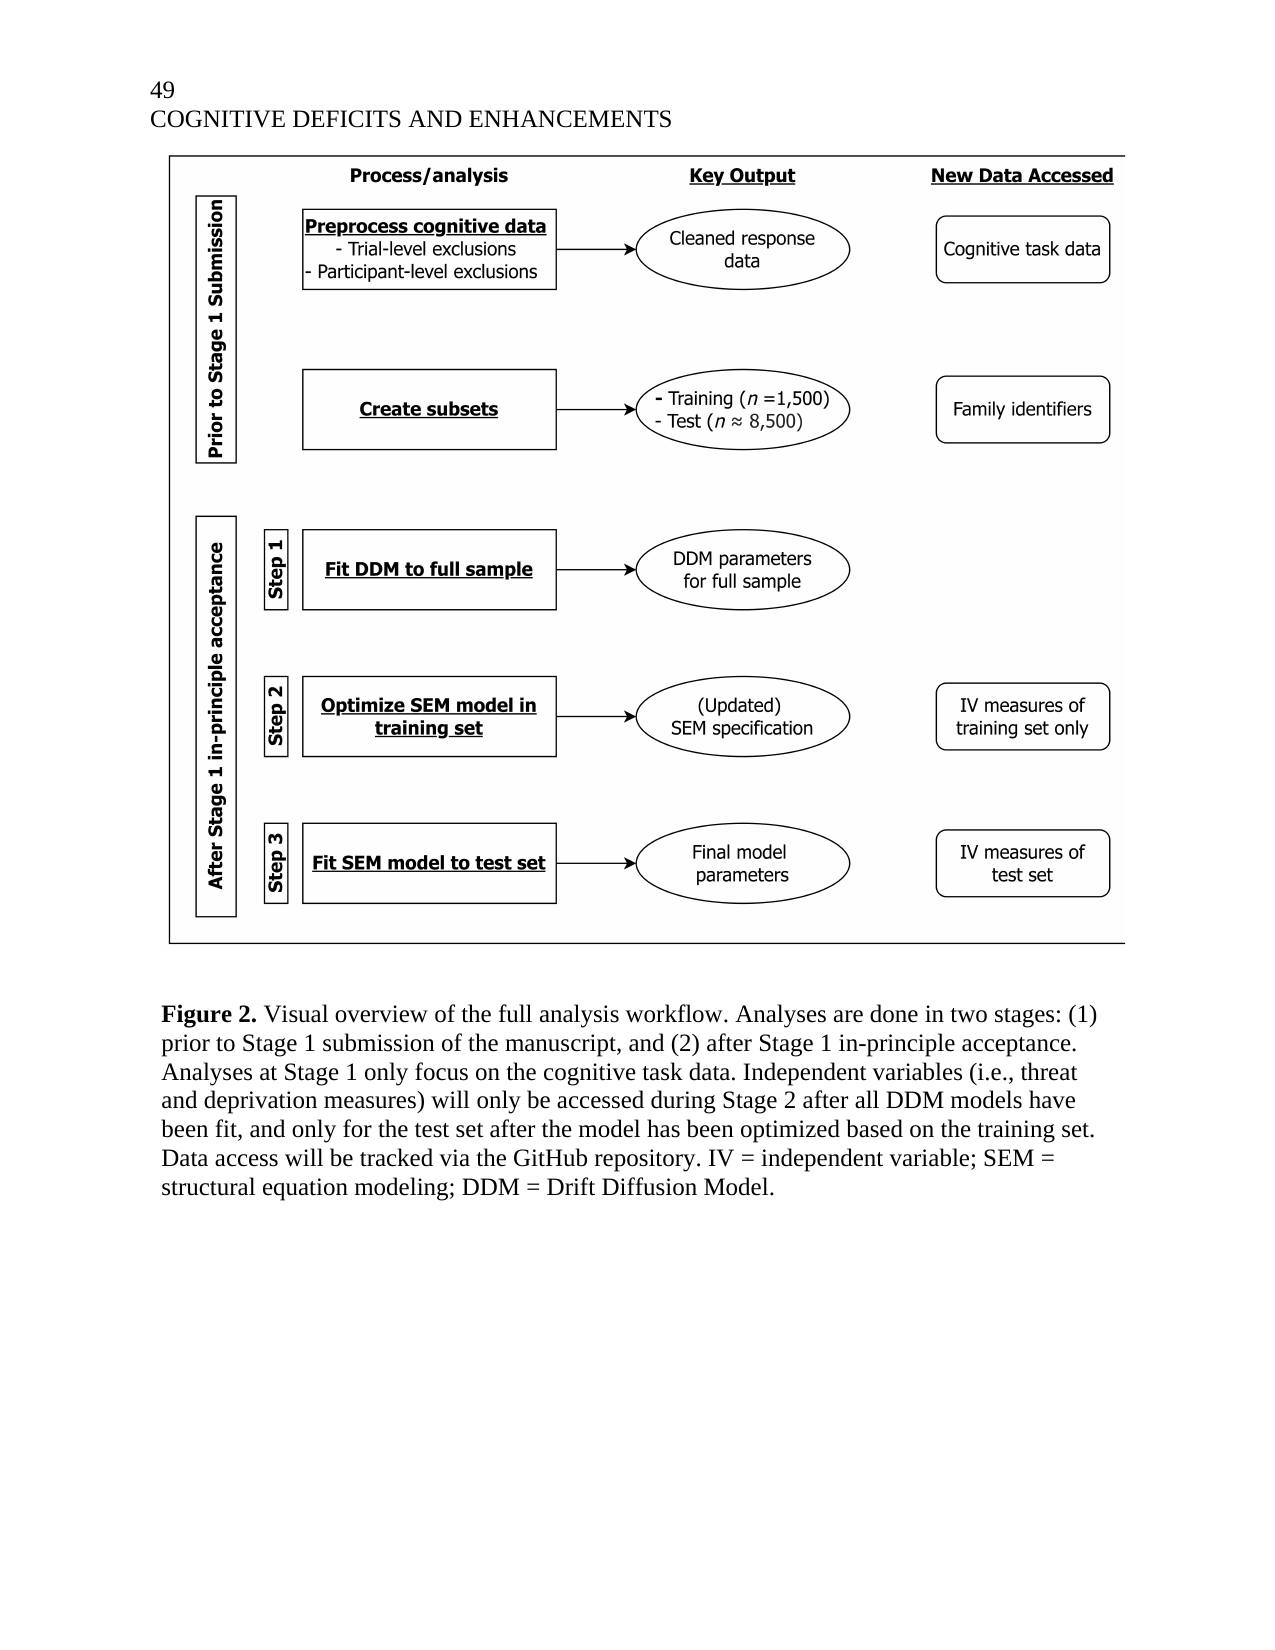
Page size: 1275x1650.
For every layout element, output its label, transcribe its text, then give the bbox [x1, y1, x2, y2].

table_header Figure 2. Visual overview of the full analysis workflow. Analyses are done in two stages: (1) prior to Stage 1 submission of the manuscript, and (2) after Stage 1 in-principle acceptance. Analyses at Stage 1 only focus on the cognitive task data. Independent variables (i.e., threat and deprivation measures) will only be accessed during Stage 2 after all DDM models have been fit, and only for the test set after the model has been optimized based on the training set. Data access will be tracked via the GitHub repository. IV = independent variable; SEM = structural equation modeling; DDM = Drift Diffusion Model. [150, 150, 1125, 1213]
picture [161, 150, 1125, 950]
